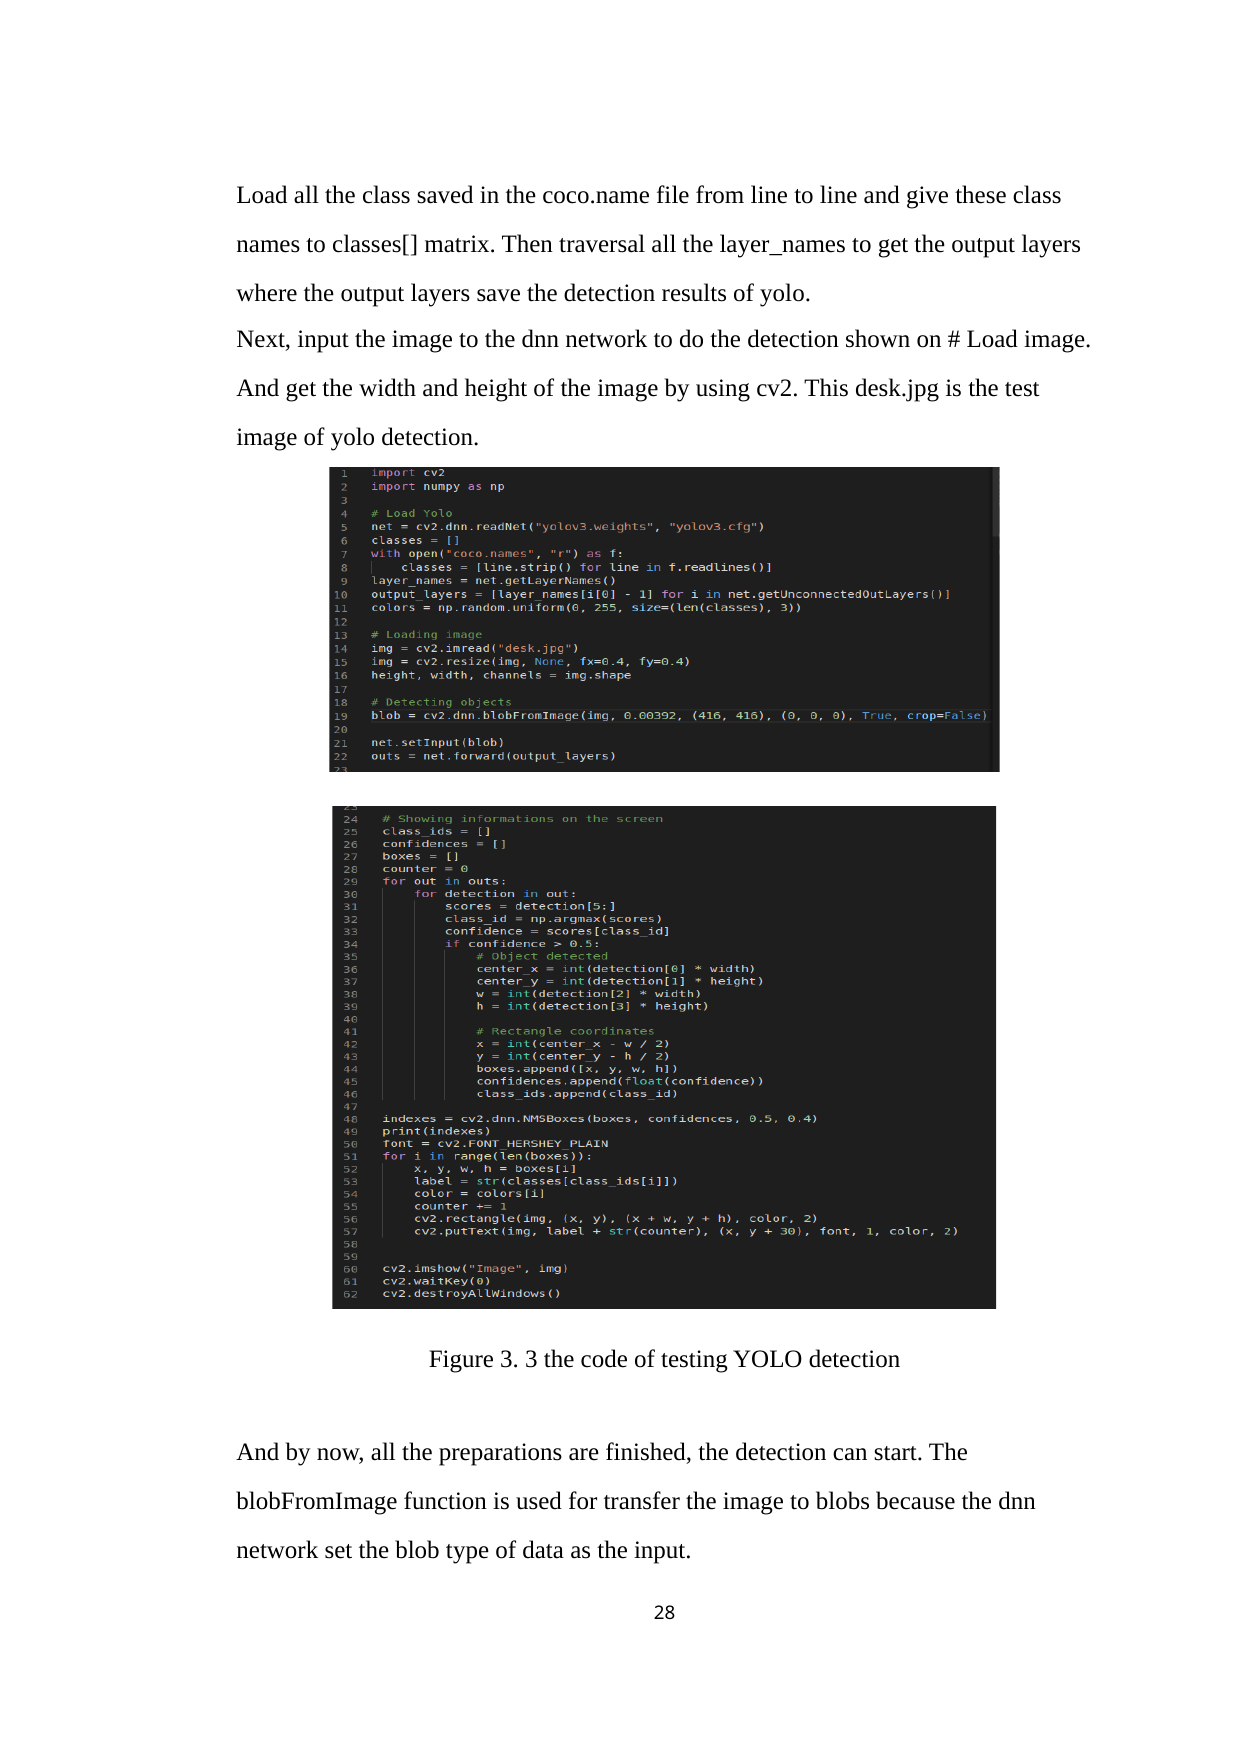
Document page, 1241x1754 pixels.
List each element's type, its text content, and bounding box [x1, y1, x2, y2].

picture [329, 467, 1000, 772]
text And by now, all the preparations are finished, the detection can start. The blobFromImage function is used for transfer the image to blobs because the dnn network set the blob type of data as the input. [236, 1436, 1092, 1566]
picture [332, 806, 997, 1309]
text Load all the class saved in the coco.name file from line to line and give these class names to classes[] matrix. Then traversal all the layer_names to get the output layers where the output layers save the detection results of yolo. [236, 178, 1092, 308]
text Figure 3. 3 the code of testing YOLO detection [236, 1342, 1092, 1374]
text Next, input the image to the dnn network to do the detection shown on # Load image. And get the width and height of the image by using cv2. This desk.jpg is the test image of yolo detection. [236, 323, 1092, 453]
